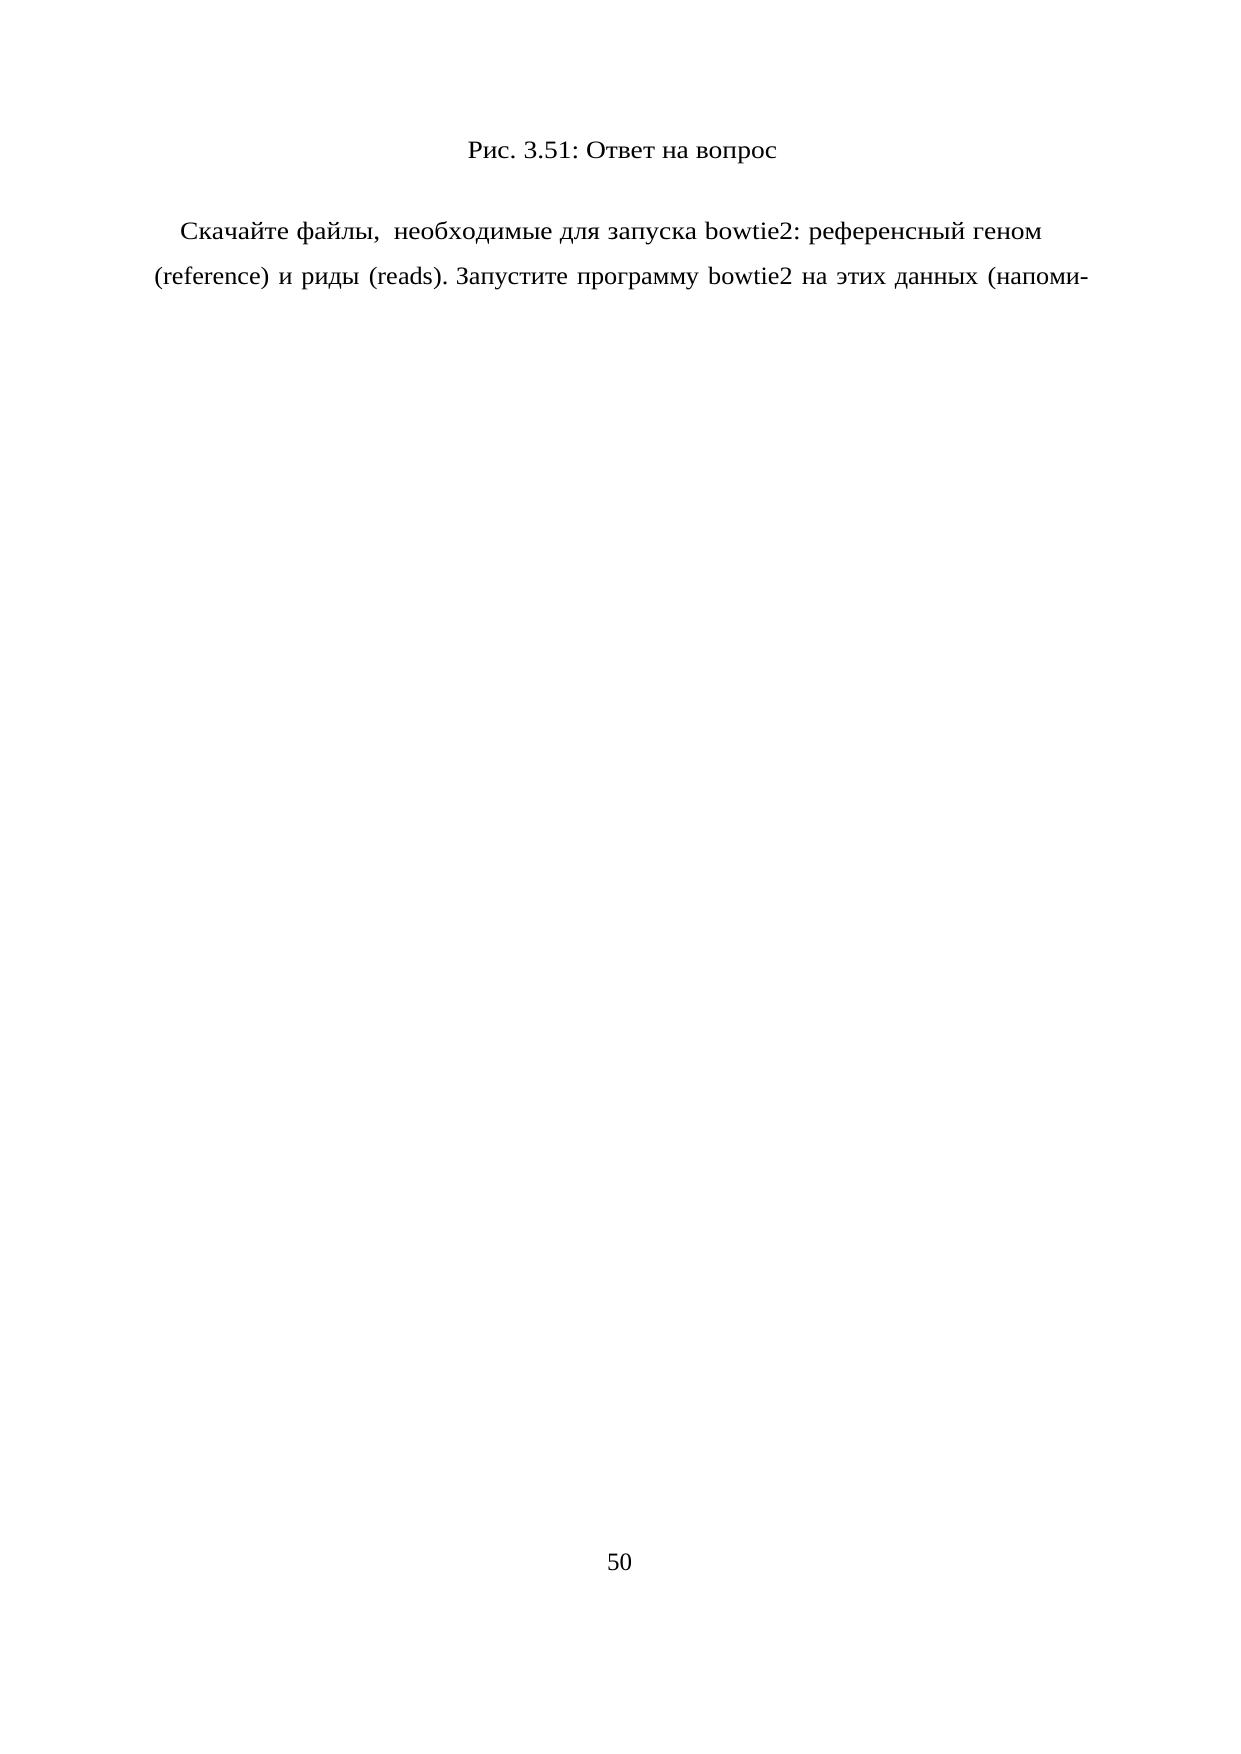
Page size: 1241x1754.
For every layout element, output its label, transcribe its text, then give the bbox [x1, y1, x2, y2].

text Скачайте файлы, необходимые для запуска bowtie2: референсный геном (reference) и риды (reads). Запустите программу bowtie2 на этих данных (напоми- [154, 216, 1091, 290]
text Рис. 3.51: Ответ на вопрос [467, 135, 1240, 164]
